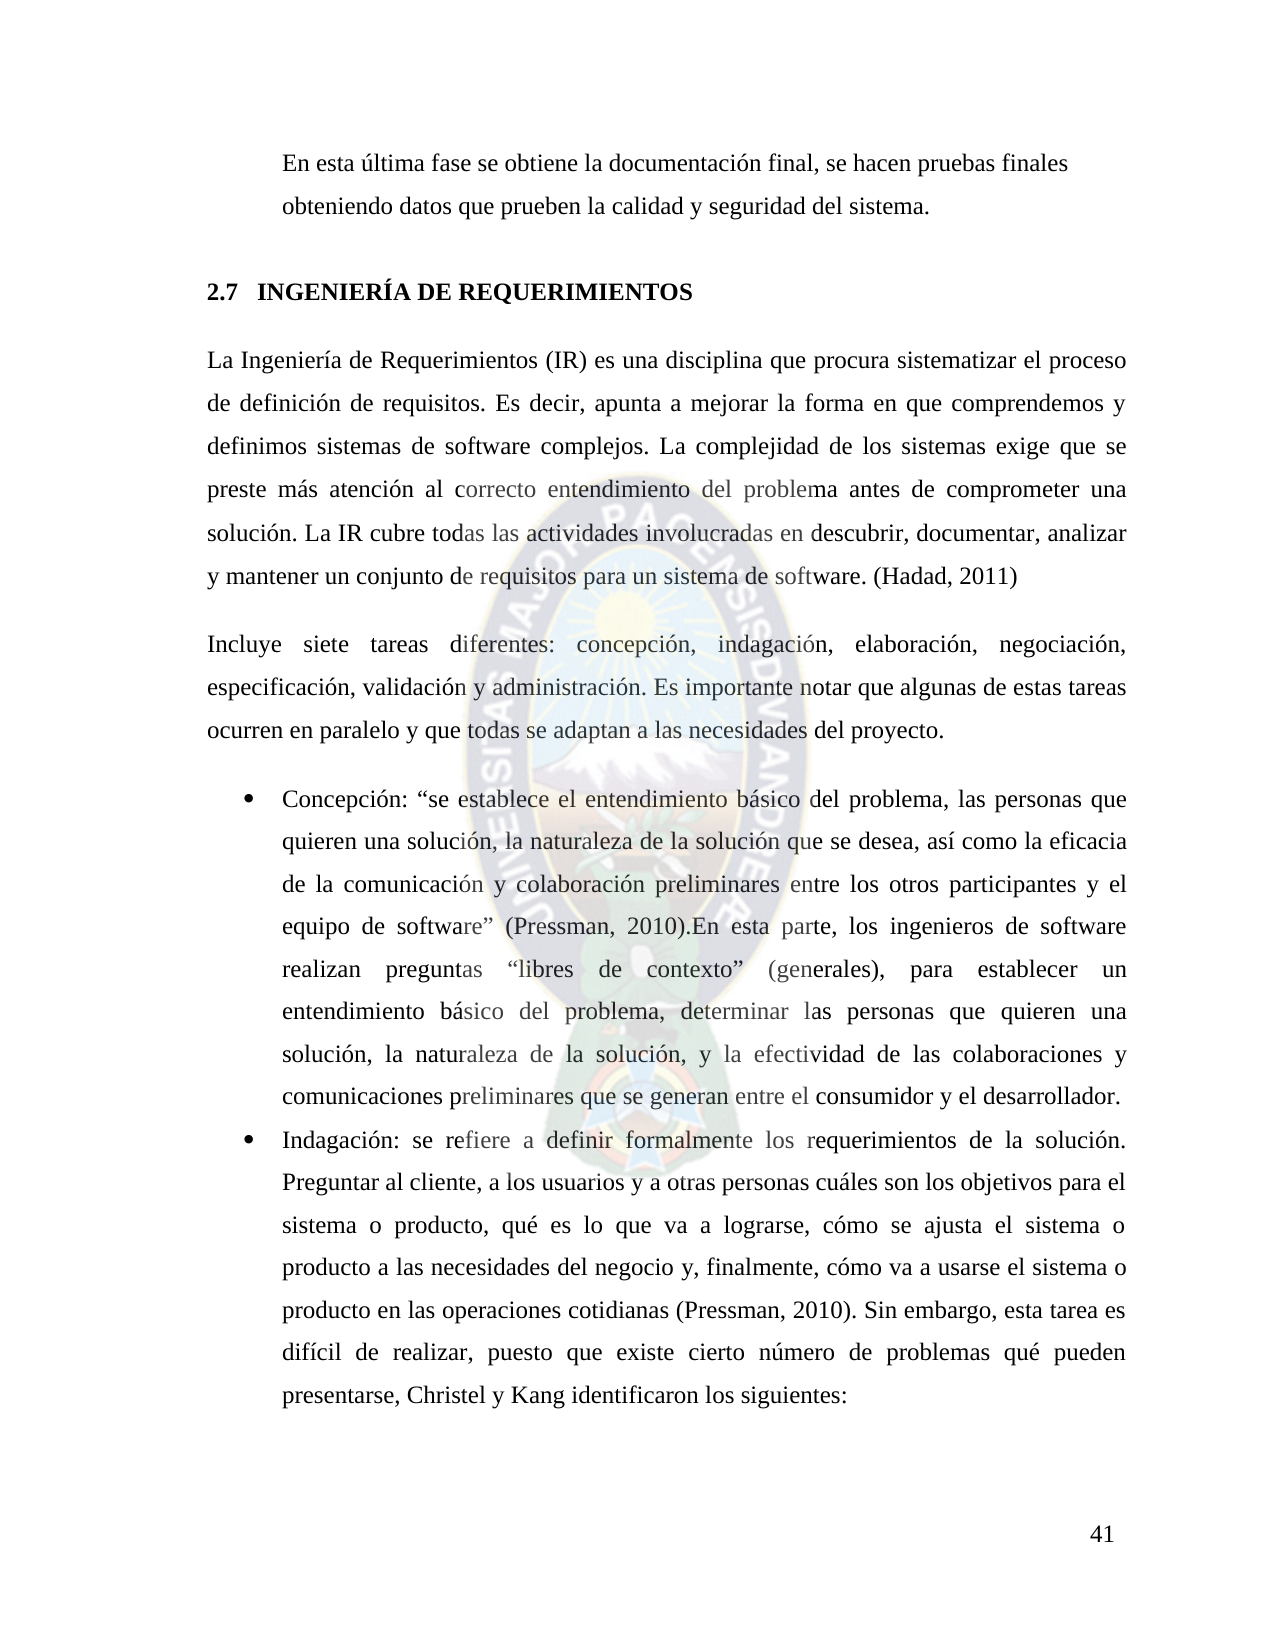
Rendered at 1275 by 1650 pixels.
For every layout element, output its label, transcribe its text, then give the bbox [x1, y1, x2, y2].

list Concepción: “se establece el entendimiento básico del problema, las personas que quieren una solución, la naturaleza de la solución que se desea, así como la eficacia de la comunicación y colaboración preliminares entre los otros participantes y el equipo de software” (Pressman, 2010).En esta parte, los ingenieros de software realizan preguntas “libres de contexto” (generales), para establecer un entendimiento básico del problema, determinar las personas que quieren una solución, la naturaleza de la solución, y la efectividad de las colaboraciones y comunicaciones preliminares que se generan entre el consumidor y el desarrollador. [814, 784, 1128, 1110]
text Incluye siete tareas diferentes: concepción, indagación, elaboración, negociación, especificación, validación y administración. Es importante notar que algunas de estas tareas ocurren en paralelo y que todas se adaptan a las necesidades del proyecto. [207, 629, 461, 744]
text En esta última fase se obtiene la documentación final, se hacen pruebas finales obteniendo datos que prueben la calidad y seguridad del sistema. [282, 148, 1119, 219]
subtitle INGENIERÍA DE REQUERIMIENTOS [207, 277, 1252, 306]
list Concepción: “se establece el entendimiento básico del problema, las personas que quieren una solución, la naturaleza de la solución que se desea, así como la eficacia de la comunicación y colaboración preliminares entre los otros participantes y el equipo de software” (Pressman, 2010).En esta parte, los ingenieros de software realizan preguntas “libres de contexto” (generales), para establecer un entendimiento básico del problema, determinar las personas que quieren una solución, la naturaleza de la solución, y la efectividad de las colaboraciones y comunicaciones preliminares que se generan entre el consumidor y el desarrollador. [244, 784, 461, 1110]
picture [461, 470, 814, 1180]
text Incluye siete tareas diferentes: concepción, indagación, elaboración, negociación, especificación, validación y administración. Es importante notar que algunas de estas tareas ocurren en paralelo y que todas se adaptan a las necesidades del proyecto. [814, 629, 1127, 744]
list Indagación: se refiere a definir formalmente los requerimientos de la solución. Preguntar al cliente, a los usuarios y a otras personas cuáles son los objetivos para el sistema o producto, qué es lo que va a lograrse, cómo se ajusta el sistema o producto a las necesidades del negocio y, finalmente, cómo va a usarse el sistema o producto en las operaciones cotidianas (Pressman, 2010). Sin embargo, esta tarea es difícil de realizar, puesto que existe cierto número de problemas qué pueden presentarse, Christel y Kang identificaron los siguientes: [244, 1125, 1127, 1409]
text La Ingeniería de Requerimientos (IR) es una disciplina que procura sistematizar el proceso de definición de requisitos. Es decir, apunta a mejorar la forma en que comprendemos y definimos sistemas de software complejos. La complejidad de los sistemas exige que se preste más atención al correcto entendimiento del problema antes de comprometer una solución. La IR cubre todas las actividades involucradas en descubrir, documentar, analizar y mantener un conjunto de requisitos para un sistema de software. (Hadad, 2011) [207, 345, 1128, 589]
